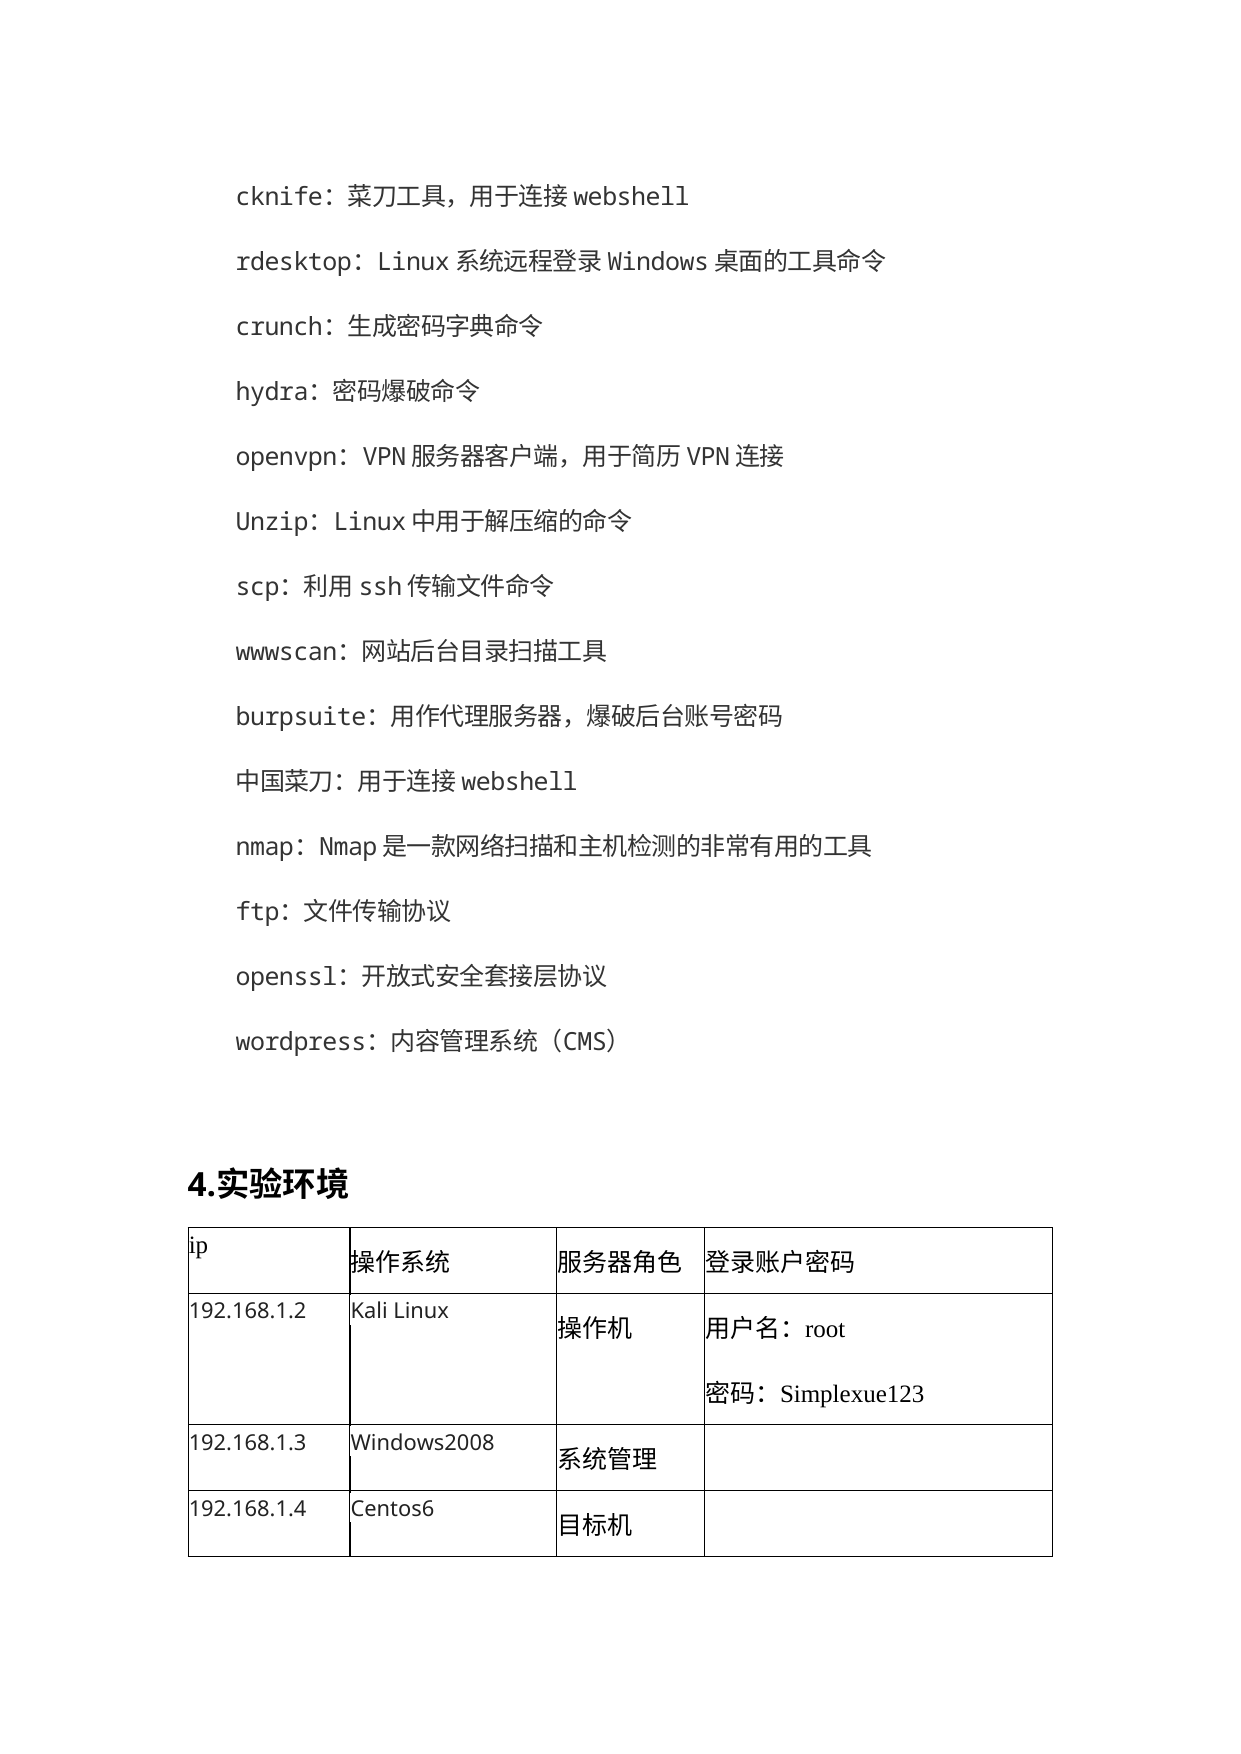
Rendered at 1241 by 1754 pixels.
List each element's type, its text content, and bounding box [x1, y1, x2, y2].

table_cell 目标机 [557, 1491, 704, 1556]
table_header ip [189, 1228, 349, 1293]
table_cell Kali Linux [351, 1294, 556, 1424]
table_header 登录账户密码 [705, 1228, 1052, 1293]
text crunch：生成密码字典命令 [187, 292, 1053, 357]
text ftp：文件传输协议 [187, 877, 1053, 942]
text wordpress：内容管理系统（CMS） [187, 1007, 1053, 1072]
text nmap：Nmap是一款网络扫描和主机检测的非常有用的工具 [187, 812, 1053, 877]
text openssl：开放式安全套接层协议 [187, 942, 1053, 1007]
table_cell 系统管理 [557, 1425, 704, 1490]
table_cell 操作机 [557, 1294, 704, 1424]
table_cell Windows2008 [351, 1425, 556, 1490]
text cknife：菜刀工具，用于连接webshell [187, 162, 1053, 227]
table_cell [705, 1425, 1052, 1490]
table_header 服务器角色 [557, 1228, 704, 1293]
text openvpn：VPN服务器客户端，用于简历VPN连接 [187, 422, 1053, 487]
table_cell 192.168.1.2 [189, 1294, 349, 1424]
text scp：利用ssh传输文件命令 [187, 552, 1053, 617]
text Unzip：Linux中用于解压缩的命令 [187, 487, 1053, 552]
table_cell Centos6 [351, 1491, 556, 1556]
table_header 操作系统 [351, 1228, 556, 1293]
table_cell 192.168.1.4 [189, 1491, 349, 1556]
subtitle 4.实验环境 [187, 1149, 1053, 1214]
table_cell 用户名：root 密码：Simplexue123 [705, 1294, 1052, 1424]
table_cell [705, 1491, 1052, 1556]
text hydra：密码爆破命令 [187, 357, 1053, 422]
table_cell 192.168.1.3 [189, 1425, 349, 1490]
text 中国菜刀：用于连接webshell [187, 747, 1053, 812]
text burpsuite：用作代理服务器，爆破后台账号密码 [187, 682, 1053, 747]
text rdesktop：Linux系统远程登录Windows桌面的工具命令 [187, 227, 1053, 292]
text wwwscan：网站后台目录扫描工具 [187, 617, 1053, 682]
